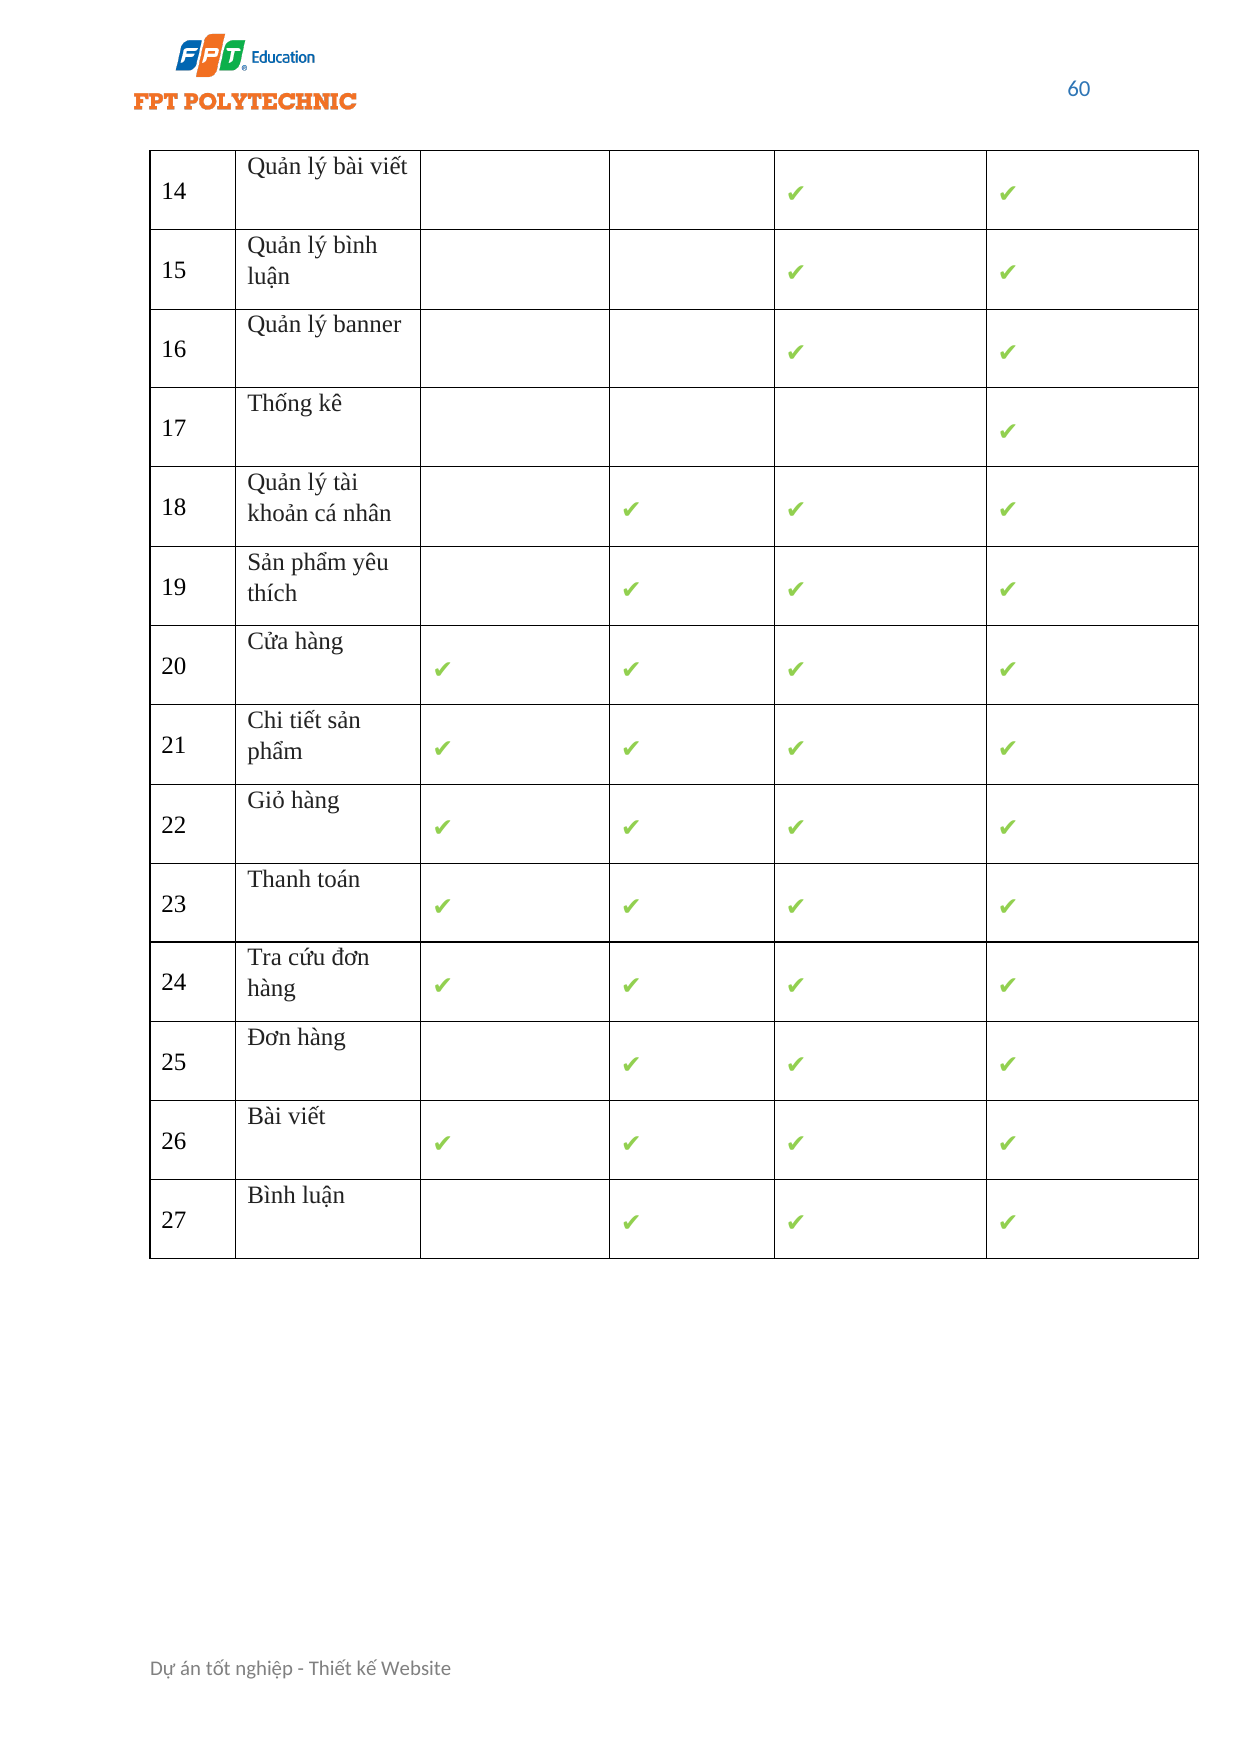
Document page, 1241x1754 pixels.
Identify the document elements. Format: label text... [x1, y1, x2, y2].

table_cell 19 [151, 547, 235, 625]
table_cell [421, 943, 609, 1021]
table_cell [421, 388, 609, 466]
table_cell [610, 943, 774, 1021]
table_cell [421, 230, 609, 308]
table_cell [421, 151, 609, 229]
table_cell [987, 785, 1198, 863]
table_cell [421, 864, 609, 941]
table_cell [421, 785, 609, 863]
table_cell Chi tiết sản phẩm [236, 705, 420, 784]
table_cell [987, 705, 1198, 784]
table_cell [775, 626, 986, 704]
table_cell [775, 785, 986, 863]
table_cell [775, 547, 986, 625]
table_cell 24 [151, 943, 235, 1021]
table_cell [421, 626, 609, 704]
table_cell [421, 310, 609, 387]
table_cell [610, 1101, 774, 1179]
table_cell Sản phẩm yêu thích [236, 547, 420, 625]
table_cell [610, 310, 774, 387]
table_cell 18 [151, 467, 235, 546]
table_cell [987, 864, 1198, 941]
table_cell [987, 151, 1198, 229]
table_cell Giỏ hàng [236, 785, 420, 863]
table_cell [987, 1022, 1198, 1100]
table_cell [987, 388, 1198, 466]
table_cell [987, 547, 1198, 625]
table_cell [610, 626, 774, 704]
table_cell Đơn hàng [236, 1022, 420, 1100]
table_cell [987, 310, 1198, 387]
table_cell 16 [151, 310, 235, 387]
table_cell 27 [151, 1180, 235, 1258]
table_cell [610, 864, 774, 941]
table_cell [987, 230, 1198, 308]
table_cell Tra cứu đơn hàng [236, 943, 420, 1021]
table_cell 20 [151, 626, 235, 704]
table_cell [775, 151, 986, 229]
table_cell 25 [151, 1022, 235, 1100]
table_cell 21 [151, 705, 235, 784]
table_cell [610, 705, 774, 784]
table_cell [987, 943, 1198, 1021]
table_cell [610, 388, 774, 466]
table_cell Quản lý banner [236, 310, 420, 387]
table_cell Thanh toán [236, 864, 420, 941]
table_cell [421, 1022, 609, 1100]
table_cell 26 [151, 1101, 235, 1179]
table_cell [610, 547, 774, 625]
table_cell [987, 1180, 1198, 1258]
table_cell Bình luận [236, 1180, 420, 1258]
table_cell [610, 230, 774, 308]
table_cell [421, 1180, 609, 1258]
table_cell [987, 467, 1198, 546]
table_cell Bài viết [236, 1101, 420, 1179]
table_cell 22 [151, 785, 235, 863]
table_cell Quản lý bình luận [236, 230, 420, 308]
table_cell [987, 626, 1198, 704]
table_cell [610, 1180, 774, 1258]
table_cell [775, 1101, 986, 1179]
table_cell 17 [151, 388, 235, 466]
table_cell [610, 467, 774, 546]
table_cell [775, 467, 986, 546]
table_cell 14 [151, 151, 235, 229]
table_cell [775, 943, 986, 1021]
table_cell [775, 864, 986, 941]
table_cell [775, 1180, 986, 1258]
table_cell [775, 230, 986, 308]
table_cell [421, 705, 609, 784]
table_cell Quản lý bài viết [236, 151, 420, 229]
table_cell [421, 1101, 609, 1179]
table_cell Thống kê [236, 388, 420, 466]
table_cell [775, 705, 986, 784]
table_cell [775, 388, 986, 466]
table_cell [775, 310, 986, 387]
table_cell [421, 547, 609, 625]
table_cell [610, 151, 774, 229]
table_cell [610, 785, 774, 863]
table_cell [421, 467, 609, 546]
picture [126, 26, 364, 117]
table_cell 23 [151, 864, 235, 941]
table_cell [610, 1022, 774, 1100]
table_cell Cửa hàng [236, 626, 420, 704]
table_cell Quản lý tài khoản cá nhân [236, 467, 420, 546]
table_cell [775, 1022, 986, 1100]
table_cell 15 [151, 230, 235, 308]
table_cell [987, 1101, 1198, 1179]
